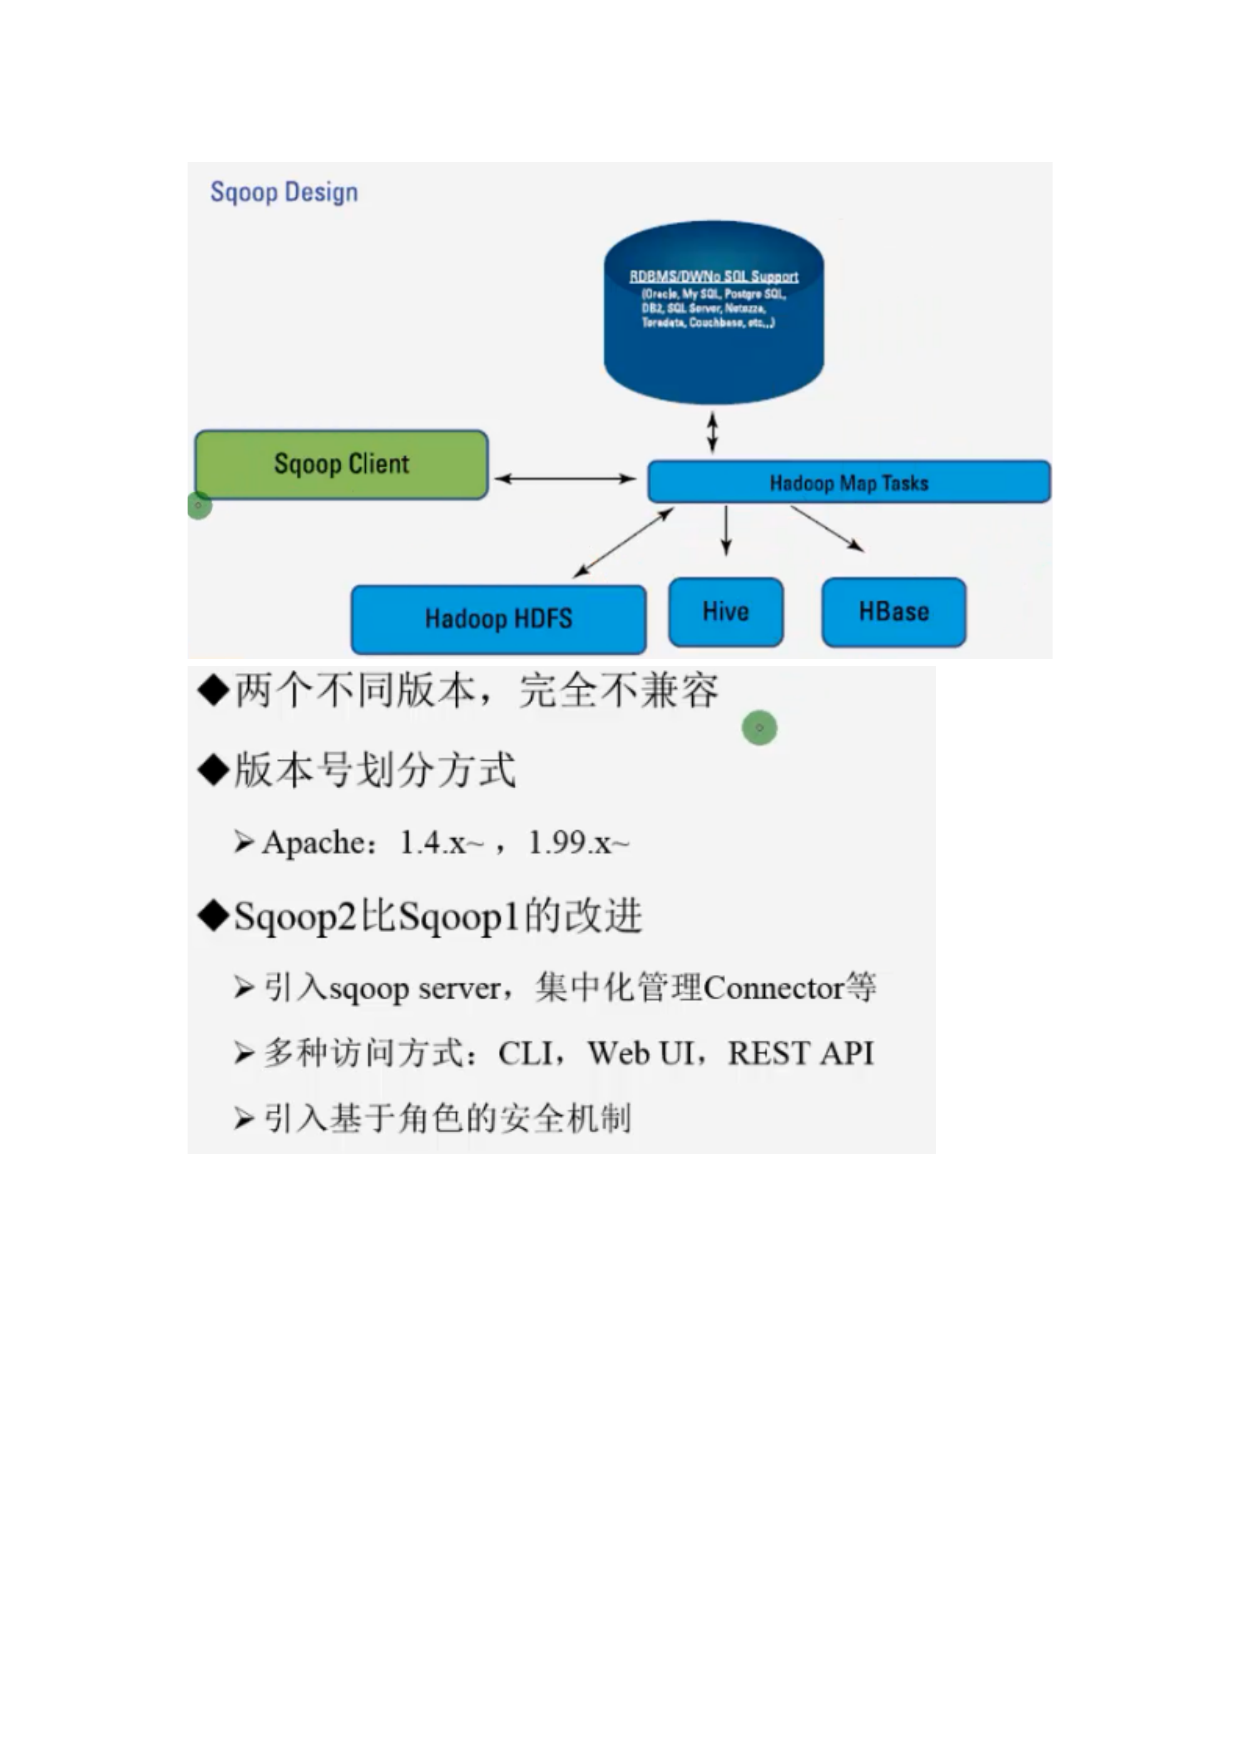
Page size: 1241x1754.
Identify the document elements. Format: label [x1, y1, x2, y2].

picture [187, 666, 936, 1154]
picture [187, 162, 1053, 659]
